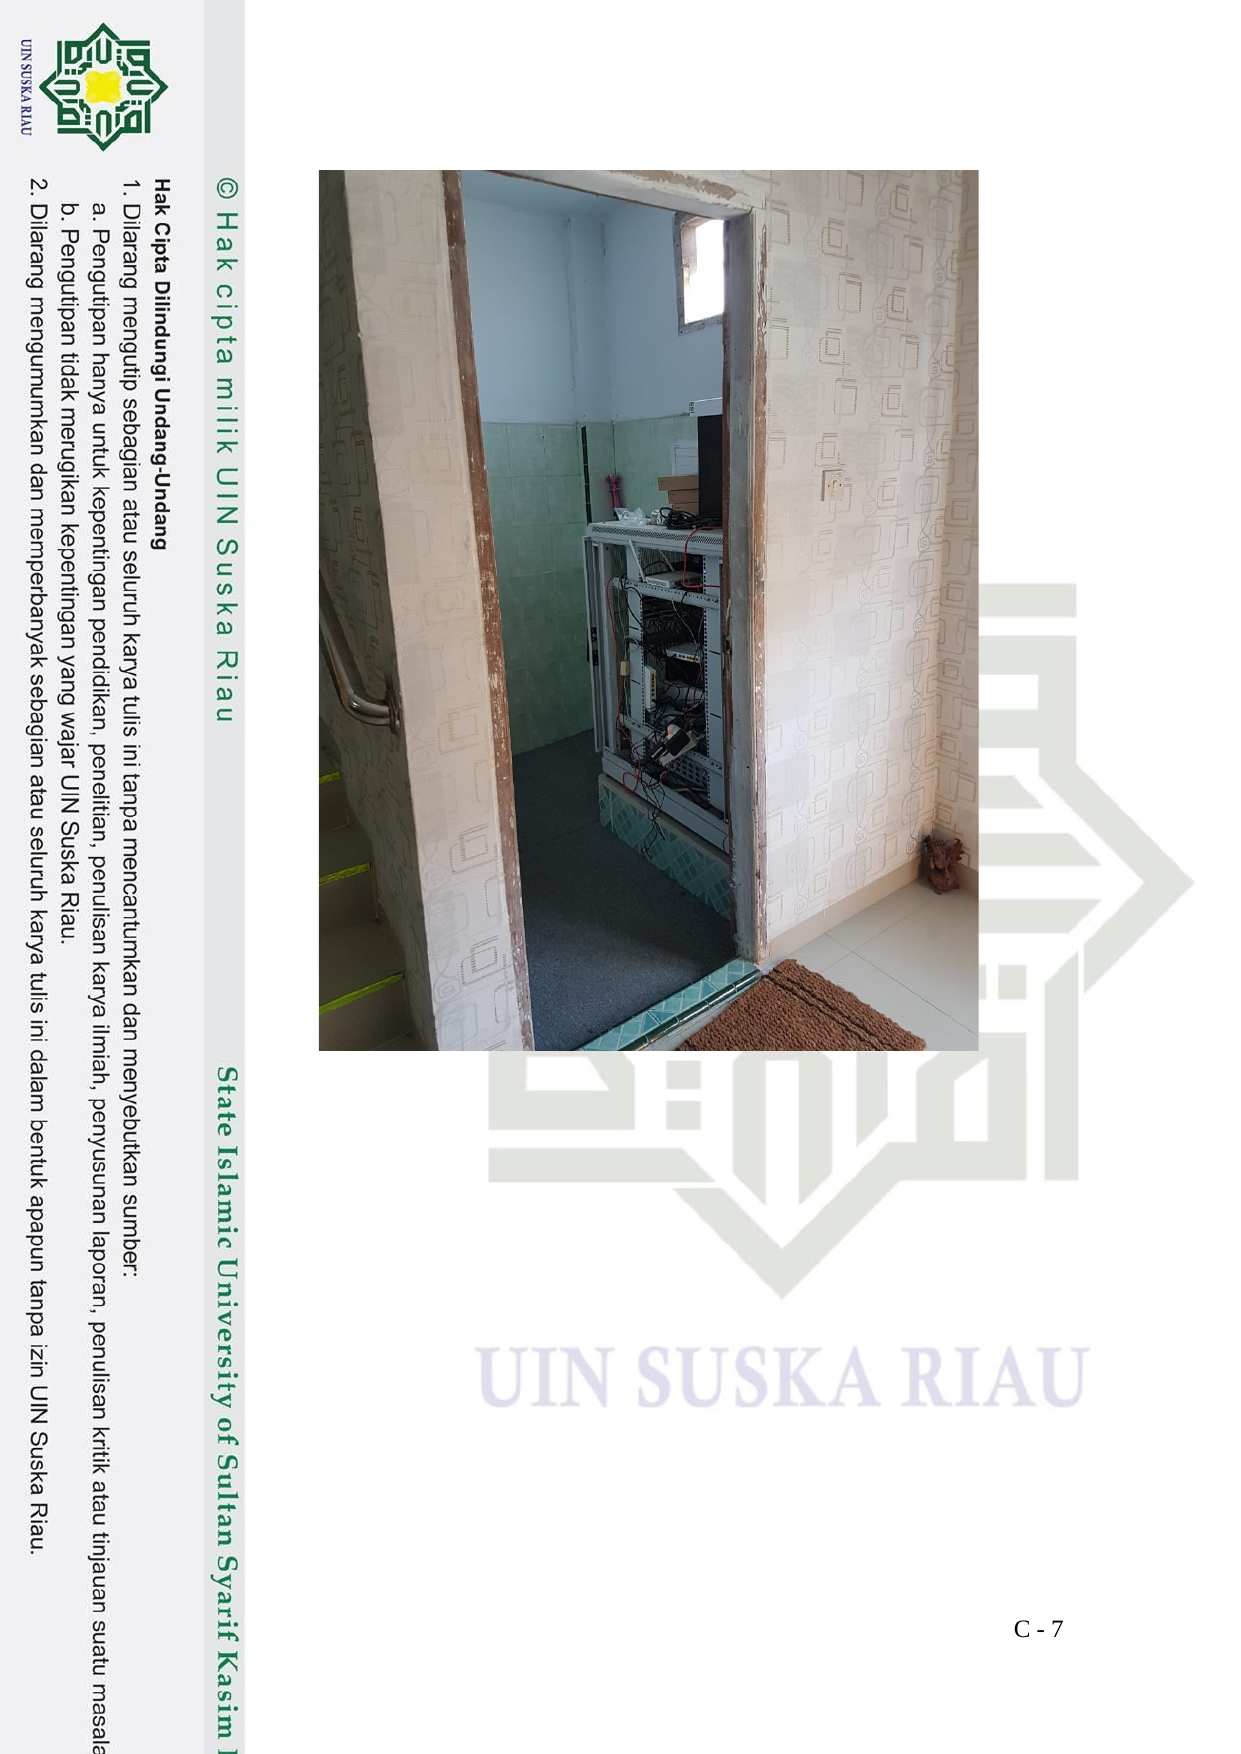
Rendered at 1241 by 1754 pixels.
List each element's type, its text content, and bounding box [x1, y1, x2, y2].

text C - 7 [228, 1614, 1063, 1643]
picture [0, 0, 1198, 1754]
